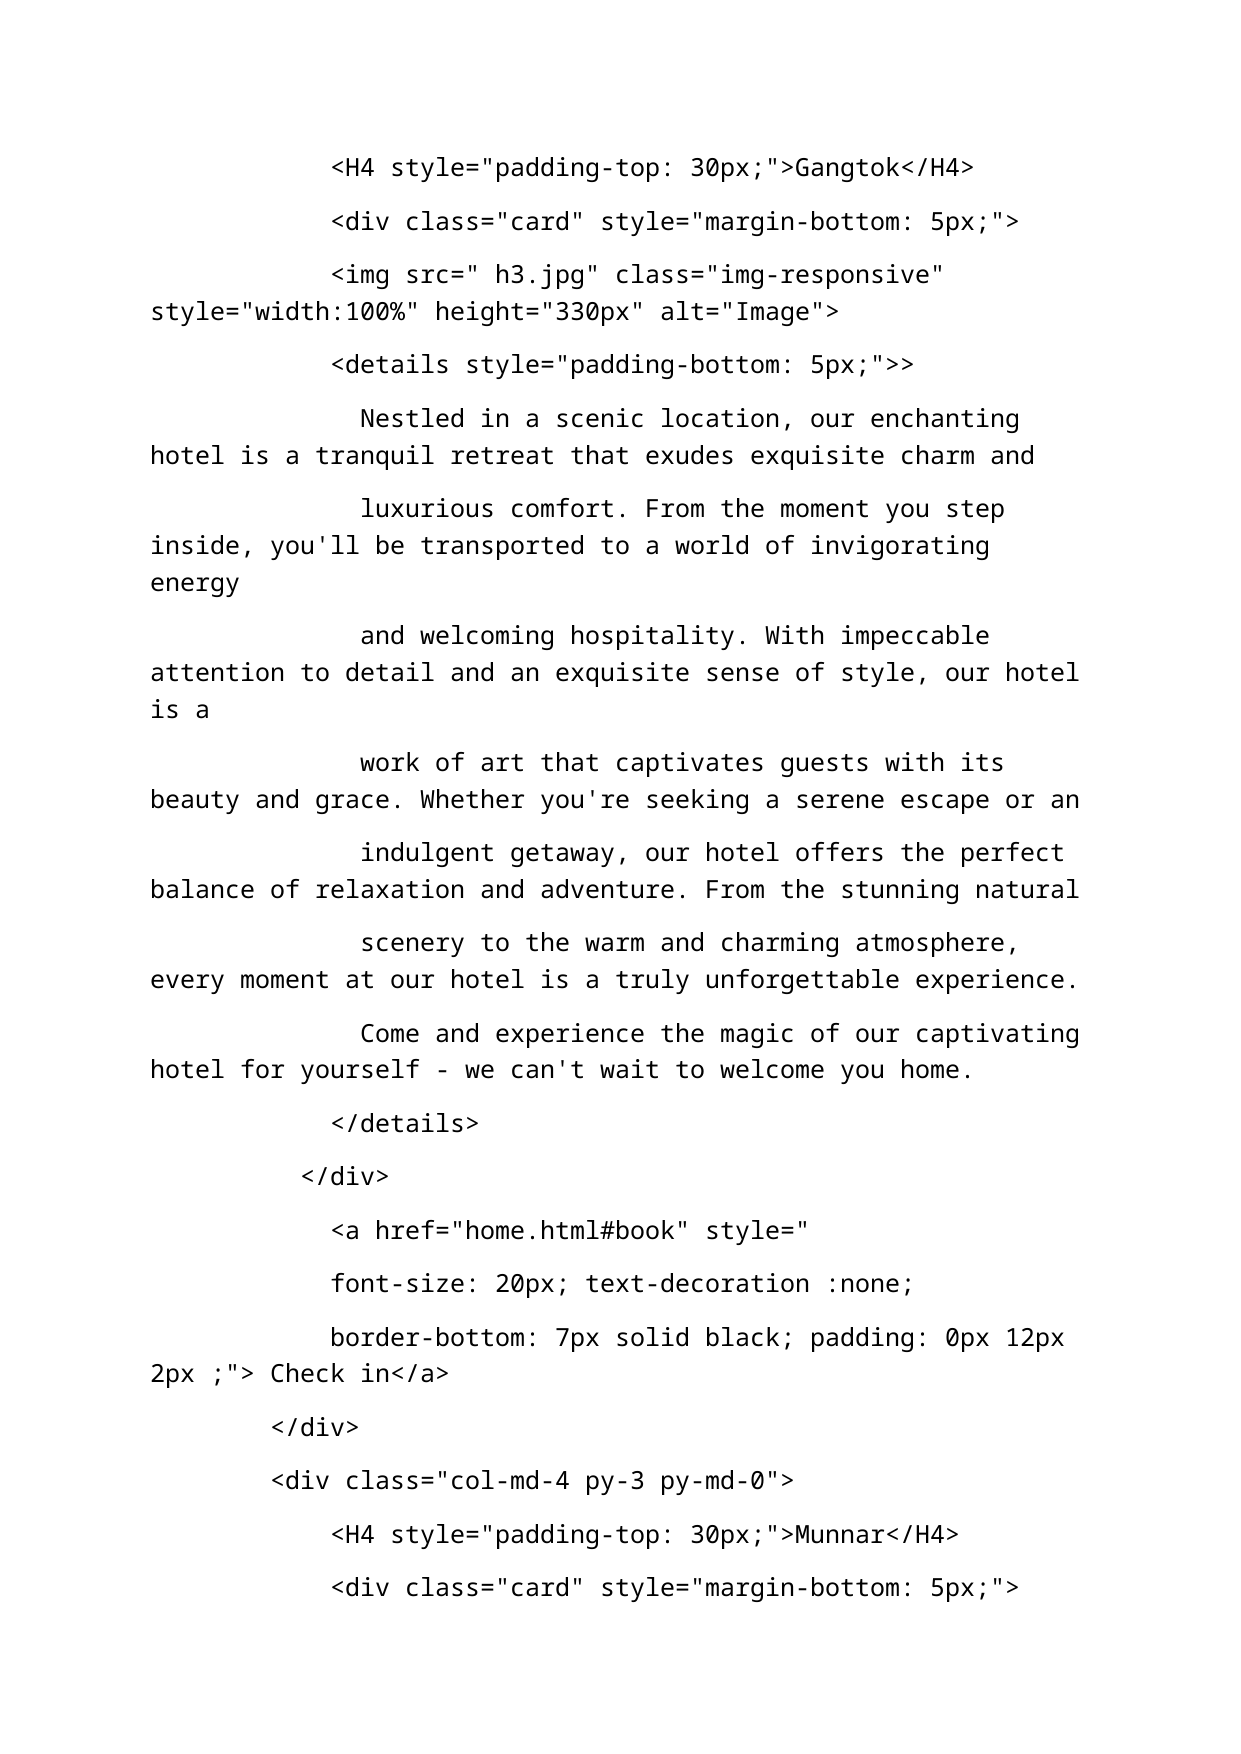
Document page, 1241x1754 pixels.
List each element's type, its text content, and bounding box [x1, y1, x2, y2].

text <div class="card" style="margin-bottom: 5px;"> [150, 1570, 1090, 1604]
text <img src=" h3.jpg" class="img-responsive" style="width:100%" height="330px" alt="Image"> [150, 257, 1090, 328]
text </div> [150, 1159, 1090, 1193]
text work of art that captivates guests with its beauty and grace. Whether you're seeking a serene escape or an [150, 745, 1090, 816]
text border-bottom: 7px solid black; padding: 0px 12px 2px ;"> Check in</a> [150, 1319, 1090, 1390]
text font-size: 20px; text-decoration :none; [150, 1266, 1090, 1300]
text <H4 style="padding-top: 30px;">Gangtok</H4> [150, 150, 1090, 184]
text </div> [150, 1409, 1090, 1443]
text <div class="col-md-4 py-3 py-md-0"> [150, 1463, 1090, 1497]
text indulgent getaway, our hotel offers the perfect balance of relaxation and adventure. From the stunning natural [150, 835, 1090, 906]
text <a href="home.html#book" style=" [150, 1212, 1090, 1246]
text and welcoming hospitality. With impeccable attention to detail and an exquisite sense of style, our hotel is a [150, 618, 1090, 725]
text <div class="card" style="margin-bottom: 5px;"> [150, 203, 1090, 237]
text scenery to the warm and charming atmosphere, every moment at our hotel is a truly unforgettable experience. [150, 925, 1090, 996]
text Come and experience the magic of our captivating hotel for yourself - we can't wait to welcome you home. [150, 1015, 1090, 1086]
text <details style="padding-bottom: 5px;">> [150, 347, 1090, 381]
text <H4 style="padding-top: 30px;">Munnar</H4> [150, 1516, 1090, 1550]
text luxurious comfort. From the moment you step inside, you'll be transported to a world of invigorating energy [150, 491, 1090, 598]
text Nestled in a scenic location, our enchanting hotel is a tranquil retreat that exudes exquisite charm and [150, 401, 1090, 471]
text </details> [150, 1106, 1090, 1139]
